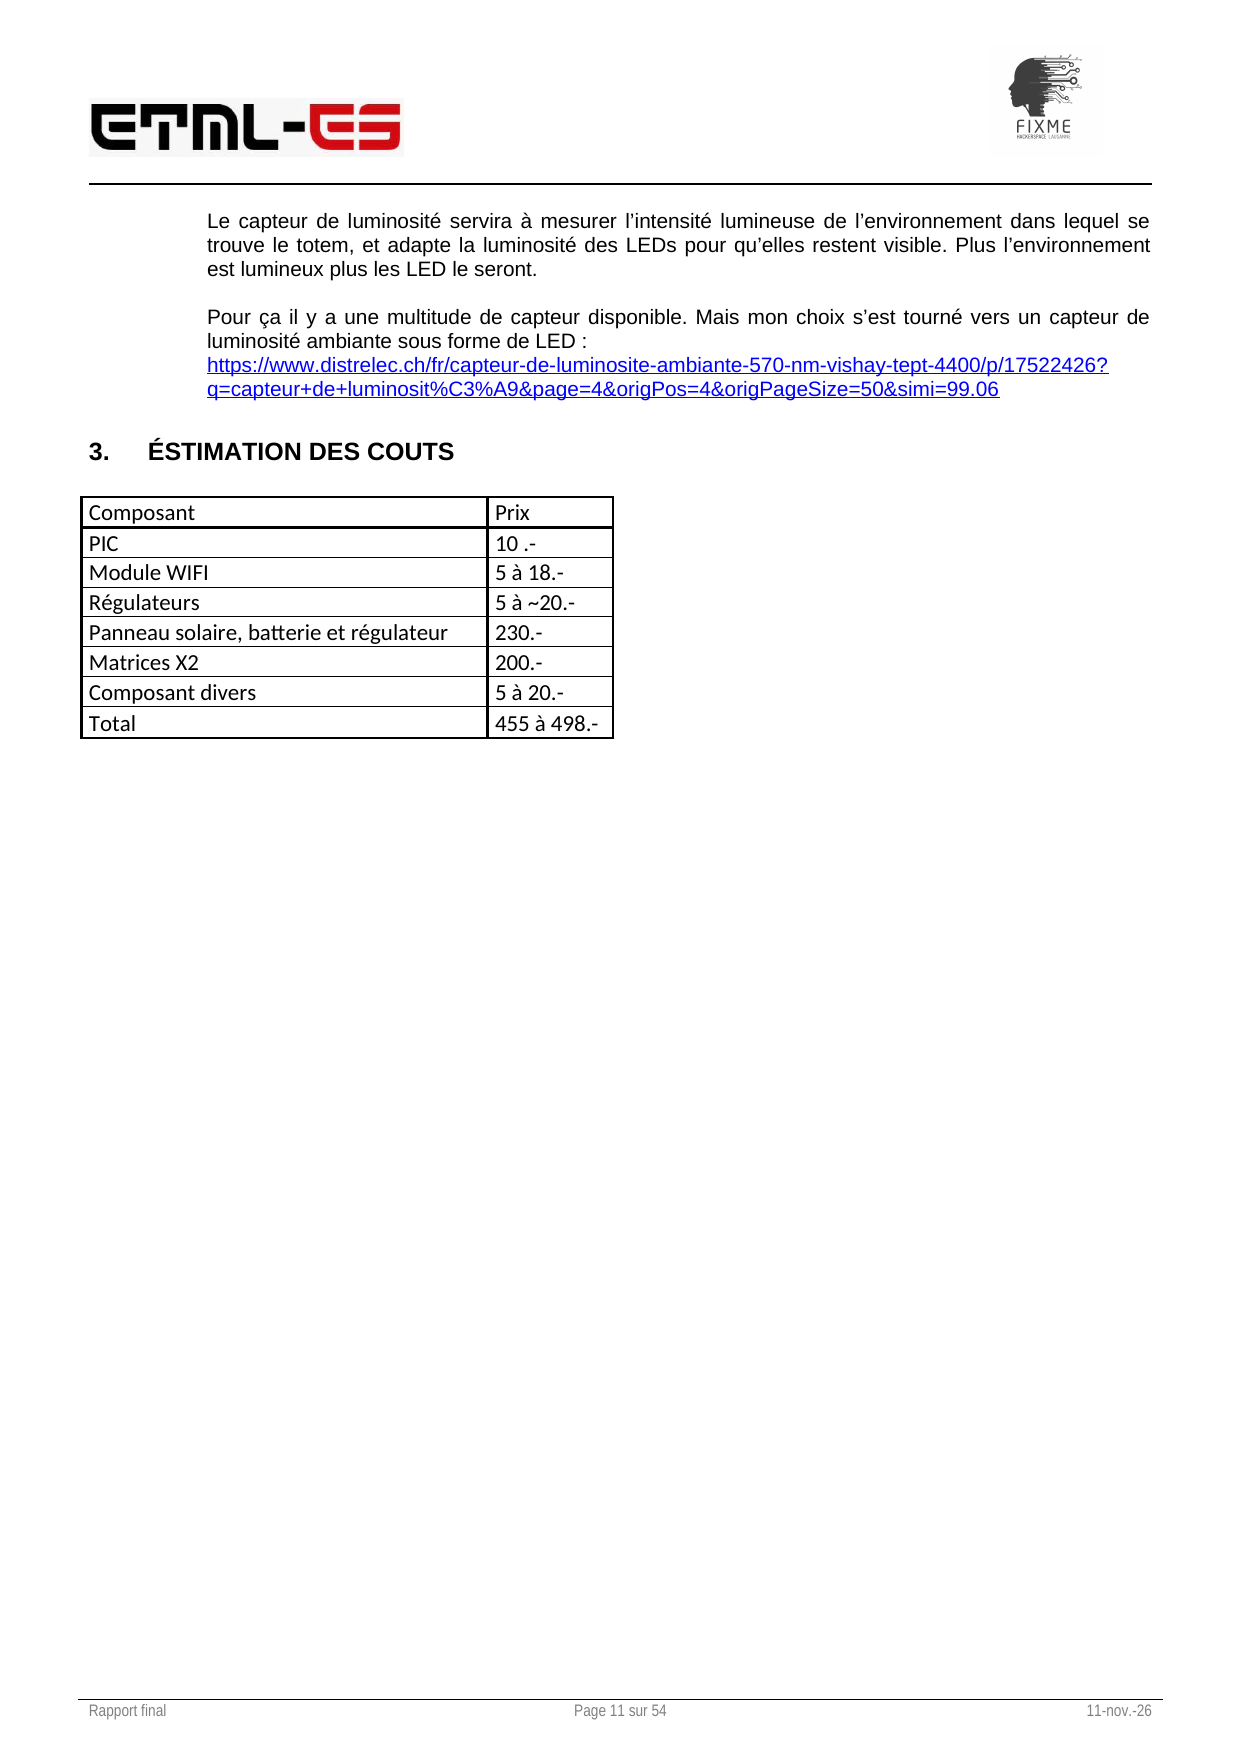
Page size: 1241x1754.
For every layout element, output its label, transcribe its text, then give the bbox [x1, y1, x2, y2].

text Pour ça il y a une multitude de capteur disponible. Mais mon choix s’est tourné vers un capteur de luminosité ambiante sous forme de LED : [207, 304, 1152, 352]
picture [88, 98, 405, 157]
table_cell Matrices X2 [83, 647, 486, 676]
table_cell Régulateurs [83, 588, 486, 616]
table_cell 230.- [489, 617, 612, 646]
table_cell Module WIFI [83, 558, 486, 587]
table_cell 200.- [489, 647, 612, 676]
subtitle éstimation des couts [89, 437, 1152, 466]
table_header Prix [489, 498, 612, 526]
text Le capteur de luminosité servira à mesurer l’intensité lumineuse de l’environnement dans lequel se trouve le totem, et adapte la luminosité des LEDs pour qu’elles restent visible. Plus l’environnement est lumineux plus les LED le seront. [207, 209, 1152, 281]
table_cell 10 .- [489, 529, 612, 557]
table_cell 5 à ~20.- [489, 588, 612, 616]
table_cell 455 à 498.- [489, 707, 612, 737]
table_header Composant [83, 498, 486, 526]
text https://www.distrelec.ch/fr/capteur-de-luminosite-ambiante-570-nm-vishay-tept-4400/p/17522426?q=capteur+de+luminosit%C3%A9&page=4&origPos=4&origPageSize=50&simi=99.06 [207, 352, 1152, 400]
table_cell 5 à 18.- [489, 558, 612, 587]
table_cell PIC [83, 529, 486, 557]
table_cell 5 à 20.- [489, 677, 612, 706]
table_cell Panneau solaire, batterie et régulateur [83, 617, 486, 646]
table_cell Composant divers [83, 677, 486, 706]
table_cell Total [83, 707, 486, 737]
picture [988, 44, 1104, 157]
